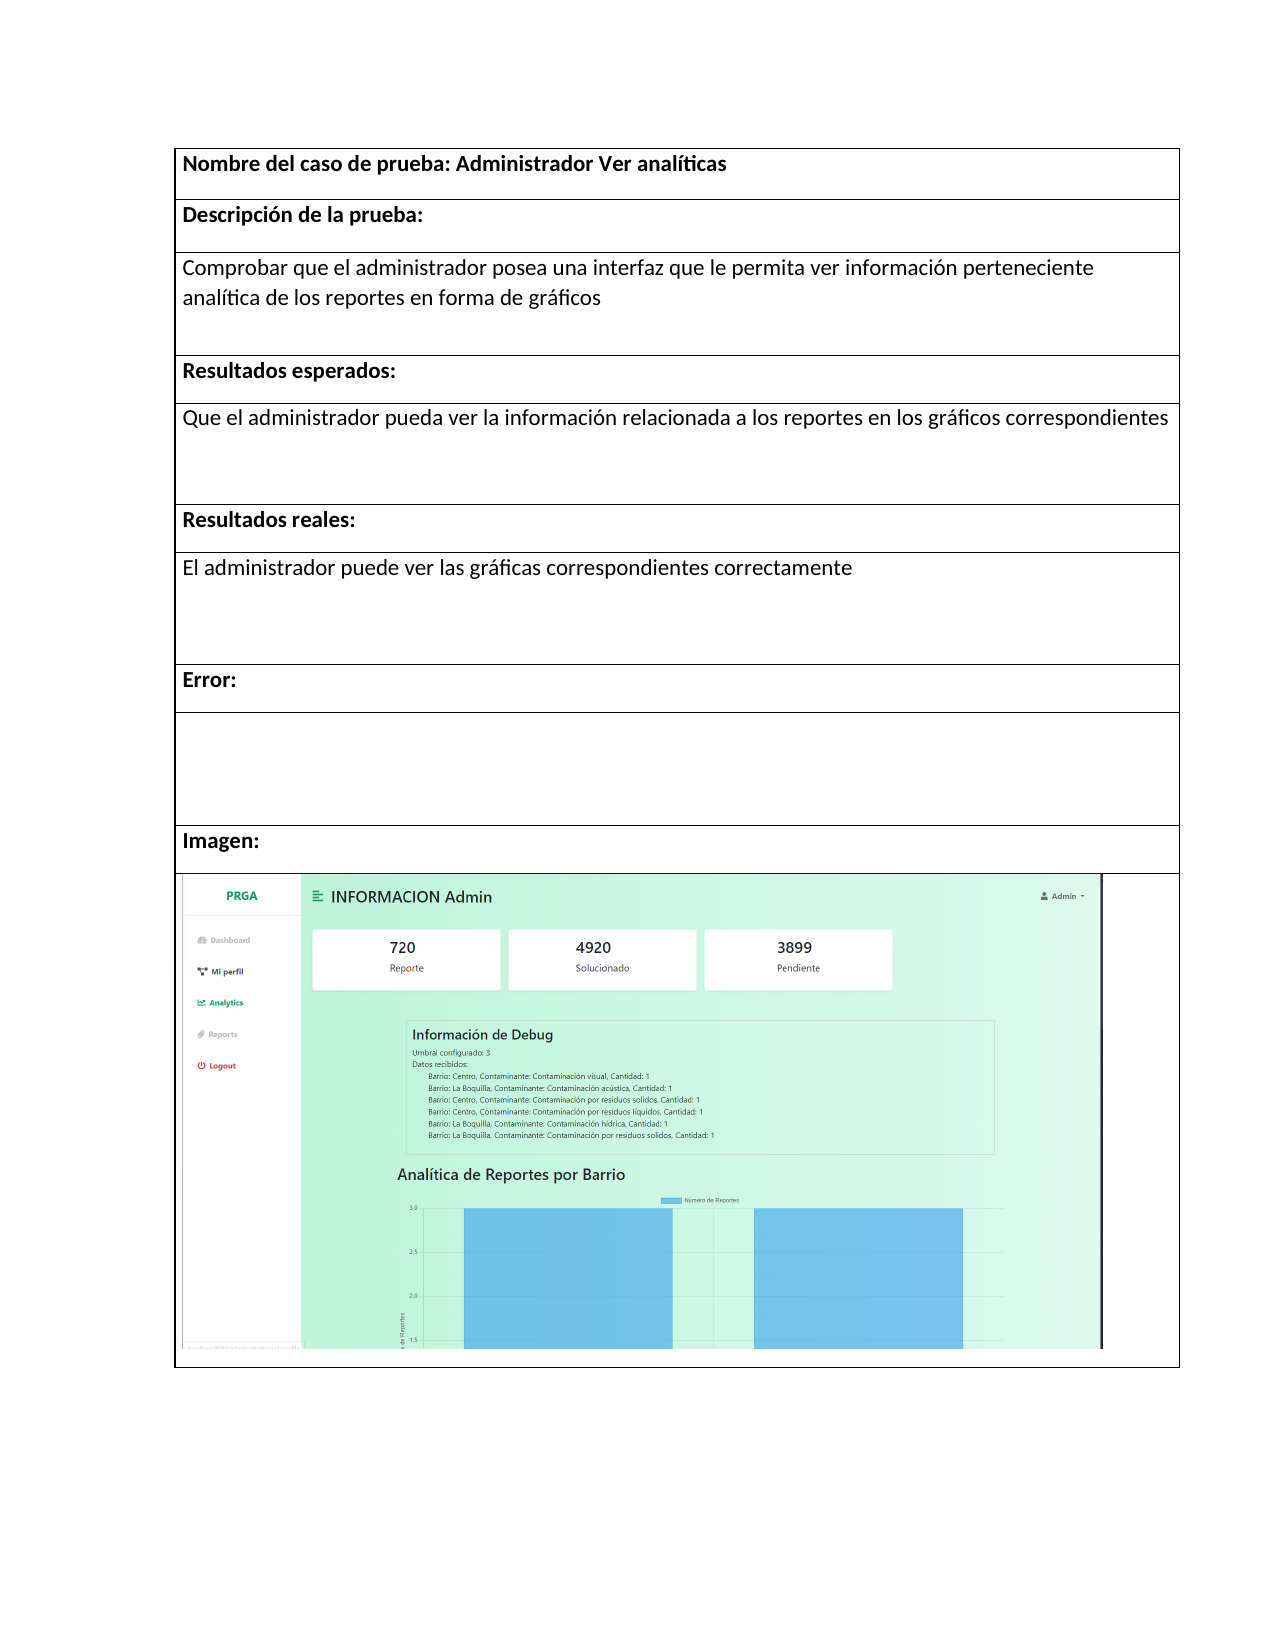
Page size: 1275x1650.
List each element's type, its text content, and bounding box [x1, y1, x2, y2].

table_cell El administrador puede ver las gráficas correspondientes correctamente [176, 553, 1179, 664]
table_cell Que el administrador pueda ver la información relacionada a los reportes en los gráficos correspondientes [176, 404, 1179, 504]
table_cell Descripción de la prueba: [176, 200, 1179, 252]
table_cell Comprobar que el administrador posea una interfaz que le permita ver información perteneciente analítica de los reportes en forma de gráficos [176, 253, 1179, 355]
table_cell Nombre del caso de prueba: Administrador Ver analíticas [176, 149, 1179, 199]
table_cell Resultados esperados: [176, 356, 1179, 402]
table_cell Resultados reales: [176, 505, 1179, 552]
table_cell [176, 713, 1179, 825]
picture [182, 873, 1103, 1349]
table_cell Error: [176, 665, 1179, 712]
table_cell [176, 874, 1179, 1367]
table_cell Imagen: [176, 826, 1179, 872]
